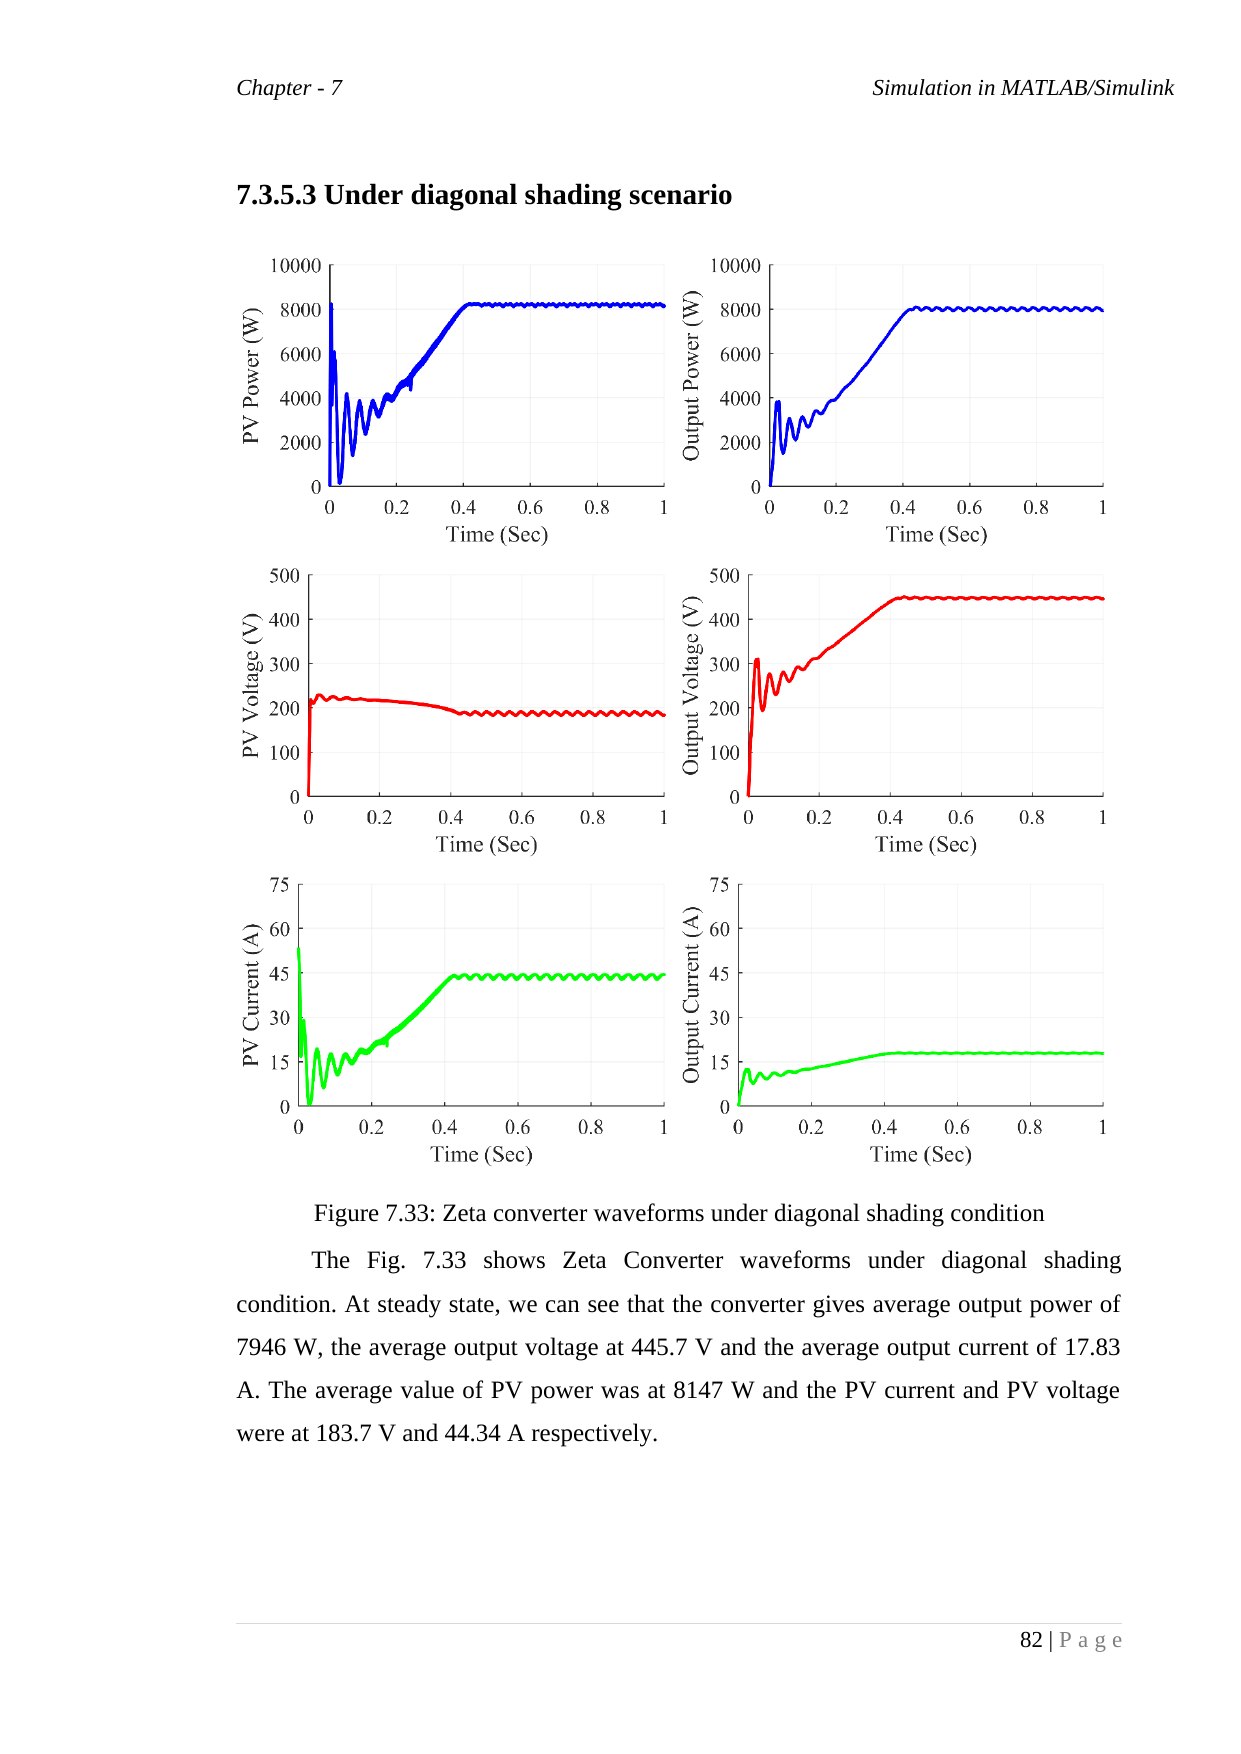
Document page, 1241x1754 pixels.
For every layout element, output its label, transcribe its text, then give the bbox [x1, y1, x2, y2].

picture [236, 872, 1116, 1168]
picture [236, 562, 1116, 858]
picture [236, 252, 1116, 548]
text Figure 7.33: Zeta converter waveforms under diagonal shading condition [236, 1198, 1122, 1227]
text 7.3.5.3 Under diagonal shading scenario [236, 177, 1122, 211]
text The Fig. 7.33 shows Zeta Converter waveforms under diagonal shading condition. At steady state, we can see that the converter gives average output power of 7946 W, the average output voltage at 445.7 V and the average output current of 17.83 A. The average value of PV power was at 8147 W and the PV current and PV voltage were at 183.7 V and 44.34 A respectively. [236, 1246, 1122, 1447]
